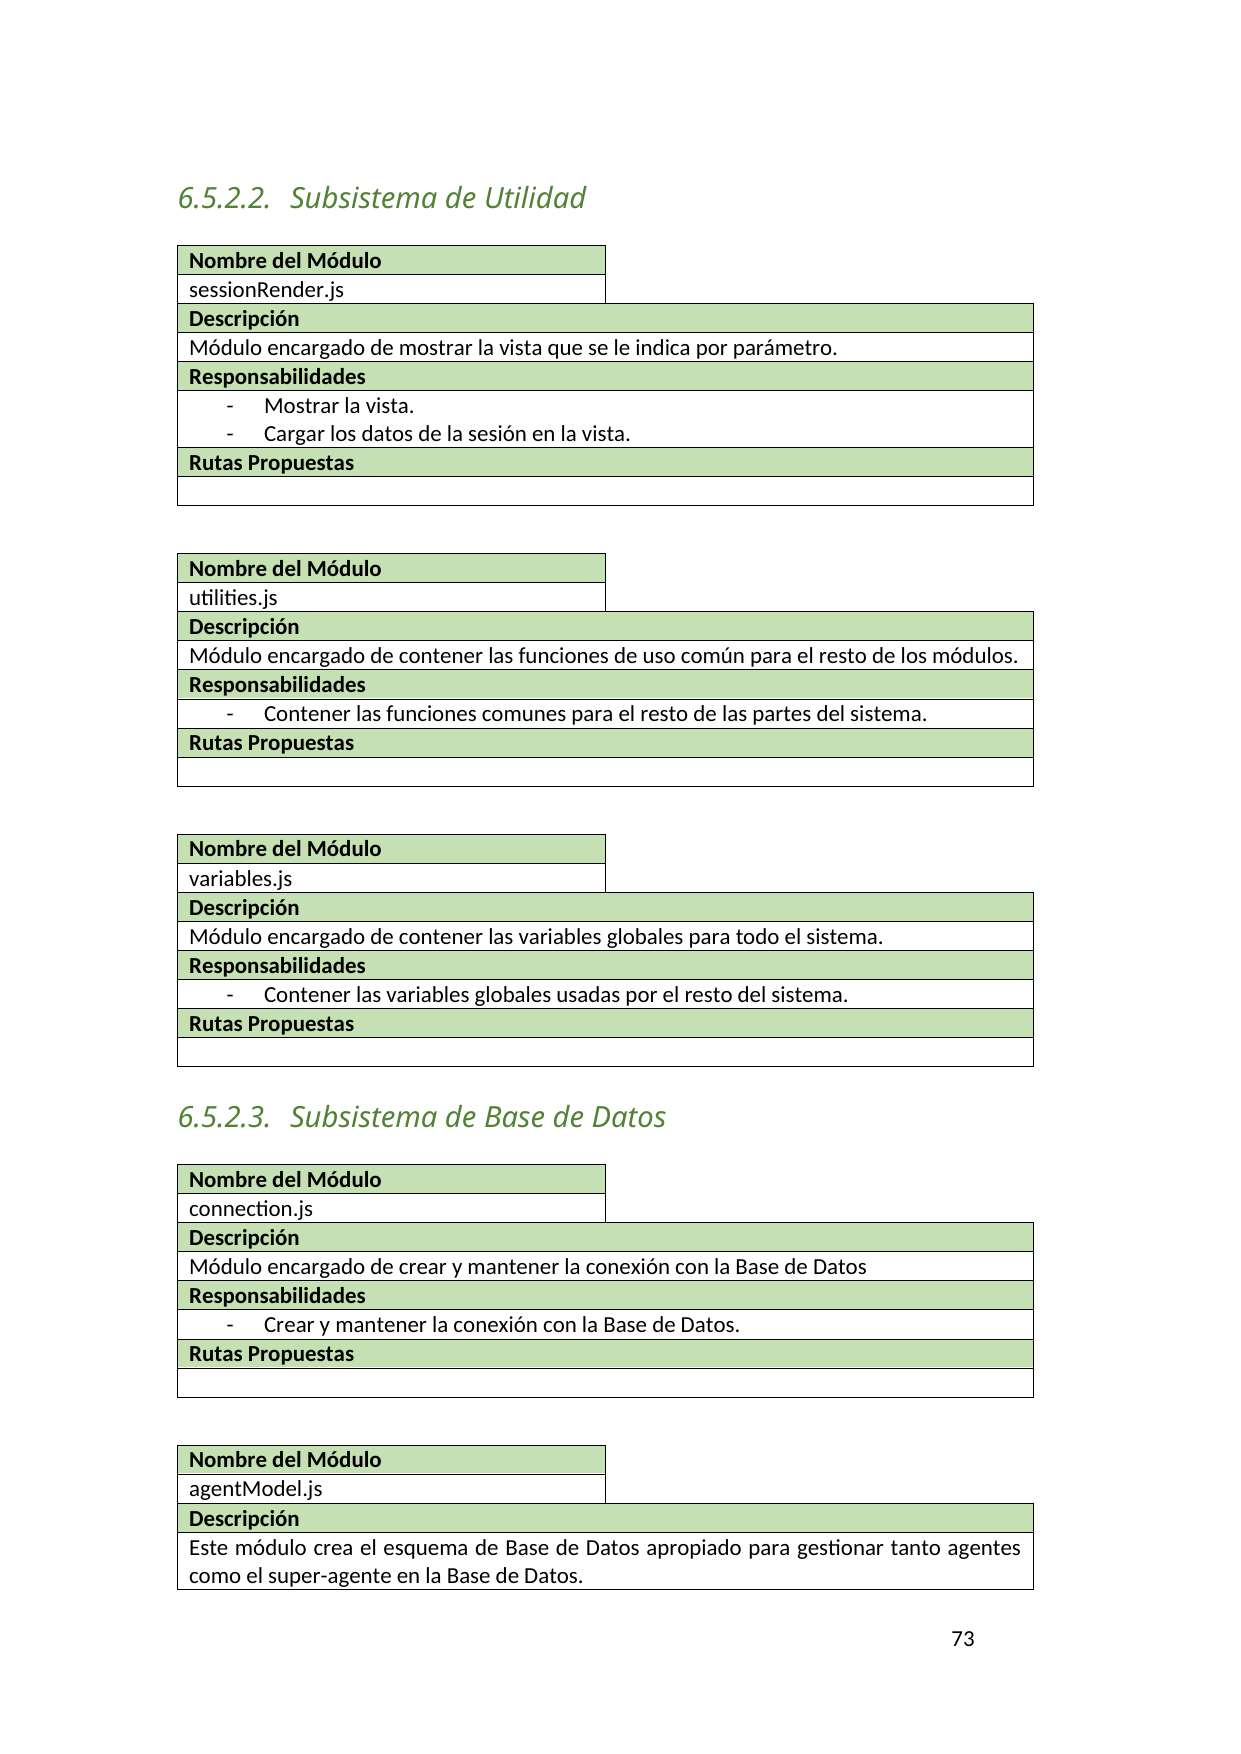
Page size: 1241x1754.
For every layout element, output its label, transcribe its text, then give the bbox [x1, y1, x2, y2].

subtitle Subsistema de Utilidad [177, 177, 974, 217]
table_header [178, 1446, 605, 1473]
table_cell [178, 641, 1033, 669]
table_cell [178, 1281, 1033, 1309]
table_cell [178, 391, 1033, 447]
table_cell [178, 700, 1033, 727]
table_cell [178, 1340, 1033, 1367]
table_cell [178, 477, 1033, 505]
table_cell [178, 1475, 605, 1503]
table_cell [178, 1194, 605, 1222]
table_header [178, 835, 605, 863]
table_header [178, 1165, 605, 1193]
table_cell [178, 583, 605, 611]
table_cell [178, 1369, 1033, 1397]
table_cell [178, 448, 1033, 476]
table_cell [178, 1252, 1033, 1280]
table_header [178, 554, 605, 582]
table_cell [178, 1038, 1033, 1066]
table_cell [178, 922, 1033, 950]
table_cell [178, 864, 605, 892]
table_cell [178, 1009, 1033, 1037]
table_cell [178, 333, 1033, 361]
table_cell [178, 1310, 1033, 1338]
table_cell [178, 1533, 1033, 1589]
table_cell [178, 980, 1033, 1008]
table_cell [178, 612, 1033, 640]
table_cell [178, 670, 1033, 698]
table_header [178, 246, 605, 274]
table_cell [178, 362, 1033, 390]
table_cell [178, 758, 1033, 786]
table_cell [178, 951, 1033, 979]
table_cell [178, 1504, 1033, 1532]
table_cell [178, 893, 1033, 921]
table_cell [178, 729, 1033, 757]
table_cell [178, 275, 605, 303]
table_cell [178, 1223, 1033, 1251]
subtitle Subsistema de Base de Datos [177, 1096, 974, 1136]
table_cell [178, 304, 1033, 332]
